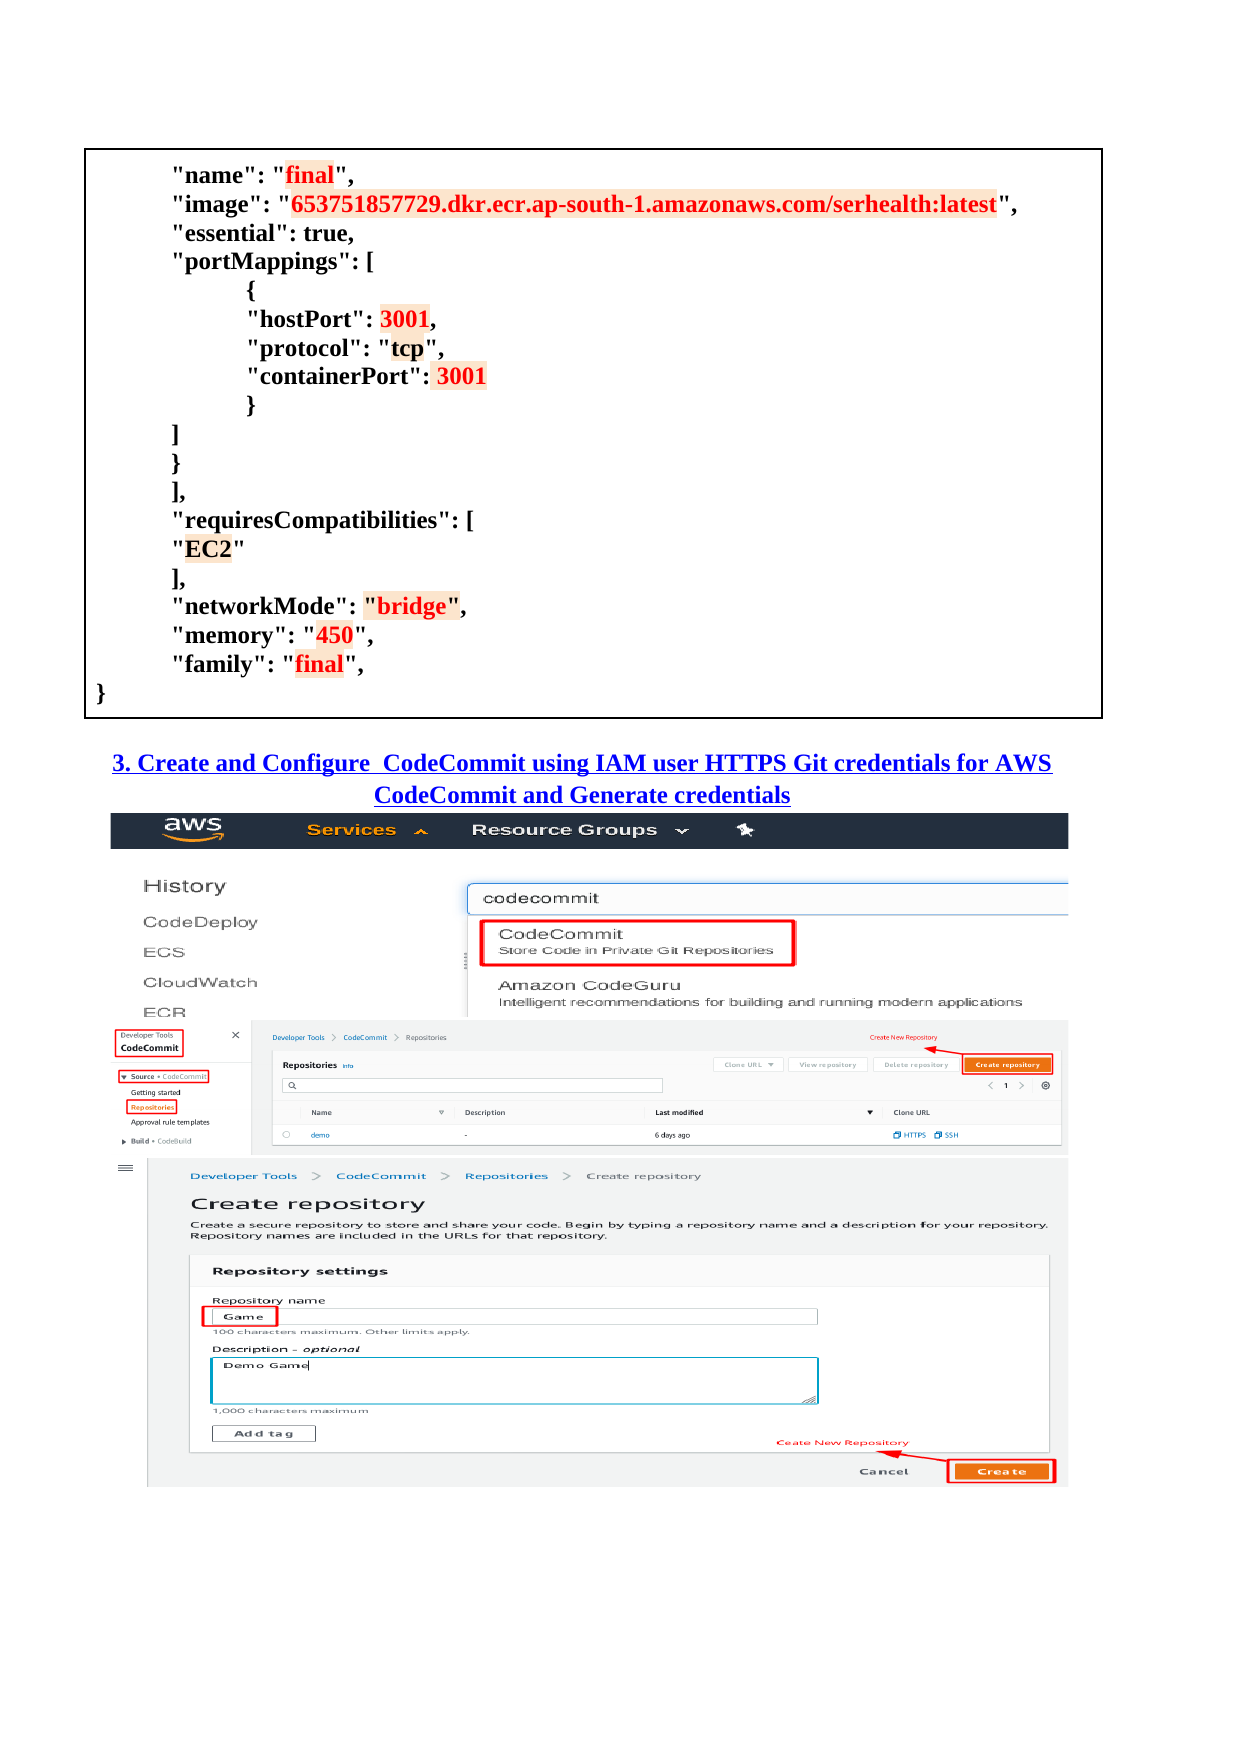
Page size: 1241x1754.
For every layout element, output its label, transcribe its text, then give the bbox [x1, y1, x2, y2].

picture [110, 1158, 1069, 1487]
text 3. Create and Configure CodeCommit using IAM user HTTPS Git credentials for AWS CodeCommit and Generate credentials [74, 748, 1090, 809]
picture [110, 813, 1069, 1017]
picture [110, 1020, 1069, 1155]
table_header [86, 150, 1101, 717]
